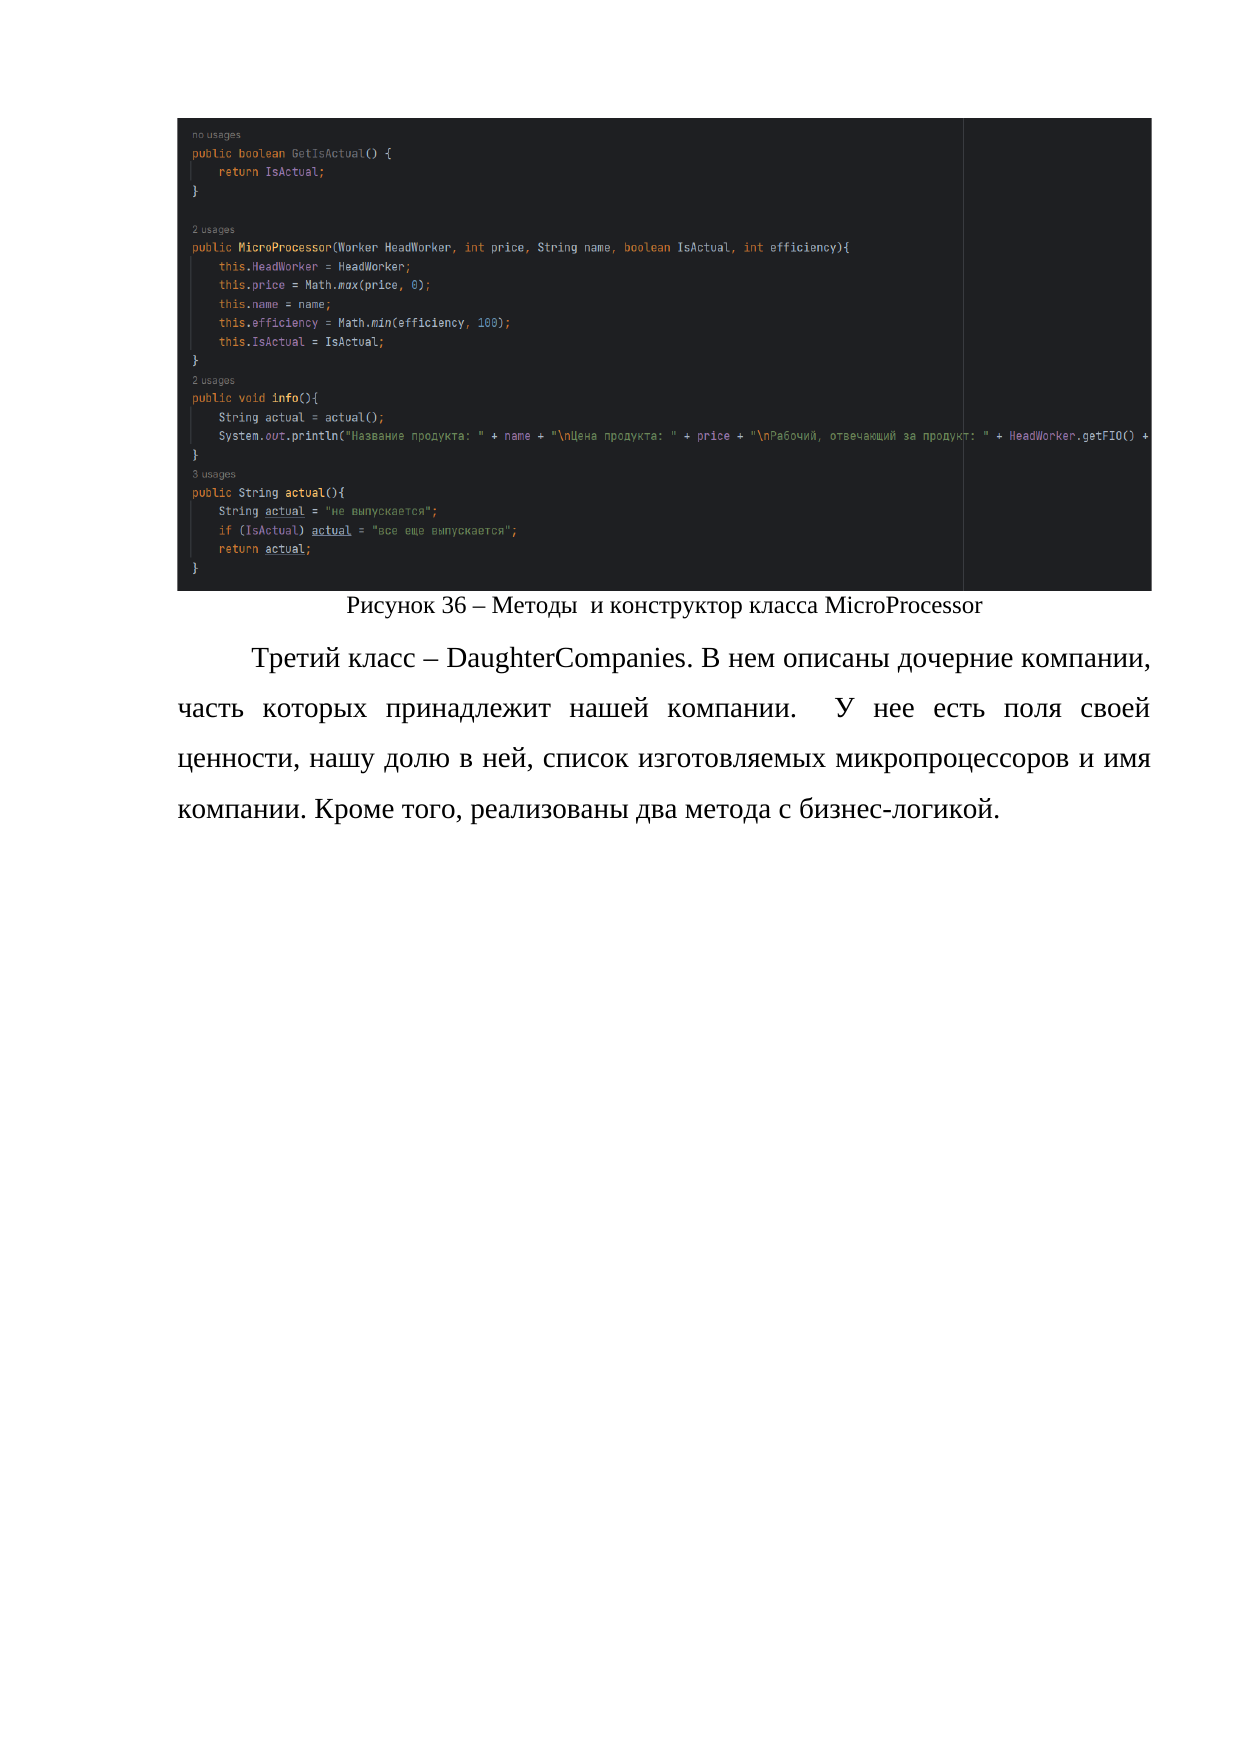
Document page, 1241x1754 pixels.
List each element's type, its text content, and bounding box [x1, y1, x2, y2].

text Рисунок – Методы и конструктор класса MicroProcessor [177, 591, 1152, 619]
picture [177, 118, 1152, 591]
text Третий класс – DaughterCompanies. В нем описаны дочерние компании, часть которых принадлежит нашей компании. У нее есть поля своей ценности, нашу долю в ней, список изготовляемых микропроцессоров и имя компании. Кроме того, реализованы два метода с бизнес-логикой. [177, 640, 1152, 824]
